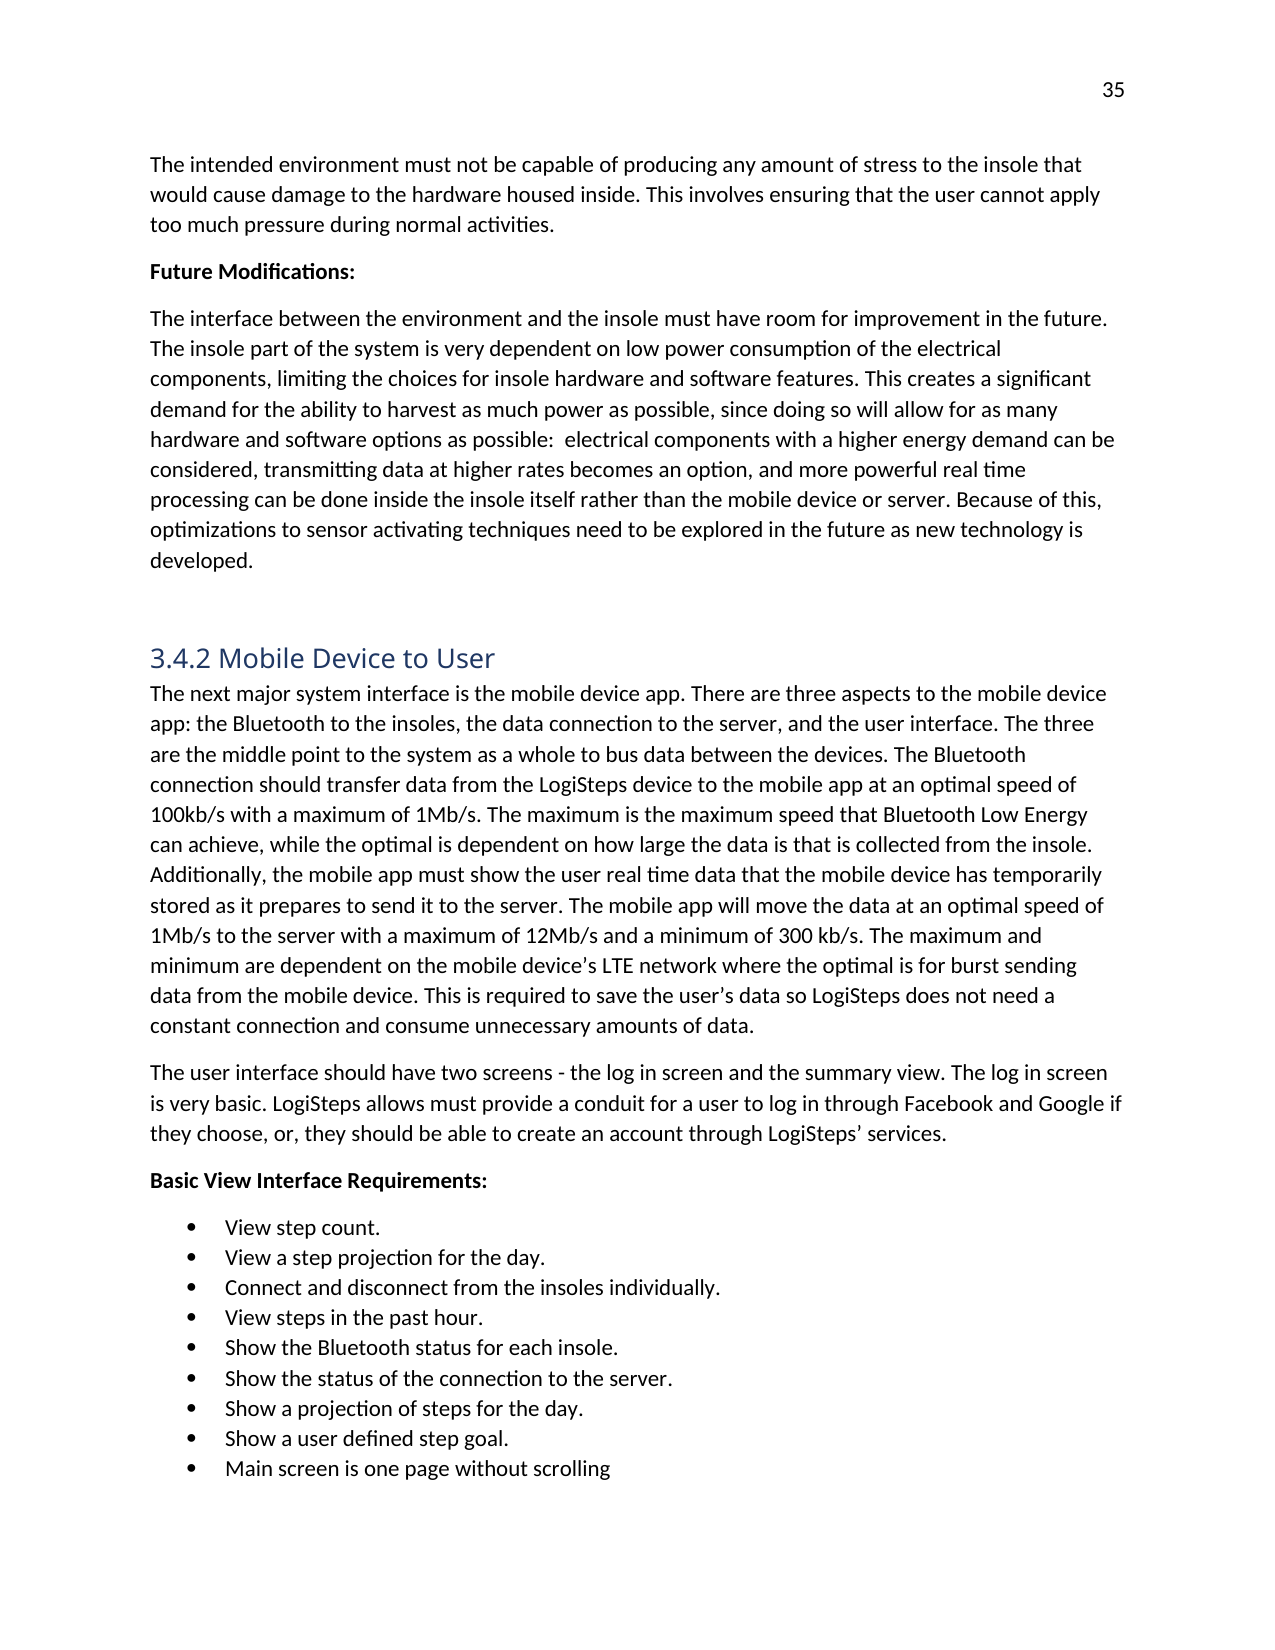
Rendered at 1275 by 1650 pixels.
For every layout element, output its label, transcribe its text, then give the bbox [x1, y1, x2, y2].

text Future Modifications: [150, 257, 1125, 285]
text The user interface should have two screens - the log in screen and the summary view. The log in screen is very basic. LogiSteps allows must provide a conduit for a user to log in through Facebook and Google if they choose, or, they should be able to create an account through LogiSteps’ services. [150, 1058, 1125, 1147]
subtitle 3.4.2 Mobile Device to User [150, 639, 1125, 676]
list Show a user defined step goal. [187, 1424, 1125, 1452]
list Show the status of the connection to the server. [187, 1364, 1125, 1392]
list Show a projection of steps for the day. [187, 1394, 1125, 1422]
list Main screen is one page without scrolling [187, 1454, 1125, 1482]
list View steps in the past hour. [187, 1303, 1125, 1331]
text Basic View Interface Requirements: [150, 1166, 1125, 1194]
list Connect and disconnect from the insoles individually. [187, 1273, 1125, 1301]
text The interface between the environment and the insole must have room for improvement in the future. The insole part of the system is very dependent on low power consumption of the electrical components, limiting the choices for insole hardware and software features. This creates a significant demand for the ability to harvest as much power as possible, since doing so will allow for as many hardware and software options as possible: electrical components with a higher energy demand can be considered, transmitting data at higher rates becomes an option, and more powerful real time processing can be done inside the insole itself rather than the mobile device or server. Because of this, optimizations to sensor activating techniques need to be explored in the future as new technology is developed. [150, 304, 1125, 574]
list View step count. [187, 1213, 1125, 1241]
list Show the Bluetooth status for each insole. [187, 1333, 1125, 1362]
list View a step projection for the day. [187, 1243, 1125, 1271]
text The intended environment must not be capable of producing any amount of stress to the insole that would cause damage to the hardware housed inside. This involves ensuring that the user cannot apply too much pressure during normal activities. [150, 150, 1125, 238]
text The next major system interface is the mobile device app. There are three aspects to the mobile device app: the Bluetooth to the insoles, the data connection to the server, and the user interface. The three are the middle point to the system as a whole to bus data between the devices. The Bluetooth connection should transfer data from the LogiSteps device to the mobile app at an optimal speed of 100kb/s with a maximum of 1Mb/s. The maximum is the maximum speed that Bluetooth Low Energy can achieve, while the optimal is dependent on how large the data is that is collected from the insole. Additionally, the mobile app must show the user real time data that the mobile device has temporarily stored as it prepares to send it to the server. The mobile app will move the data at an optimal speed of 1Mb/s to the server with a maximum of 12Mb/s and a minimum of 300 kb/s. The maximum and minimum are dependent on the mobile device’s LTE network where the optimal is for burst sending data from the mobile device. This is required to save the user’s data so LogiSteps does not need a constant connection and consume unnecessary amounts of data. [150, 679, 1125, 1040]
